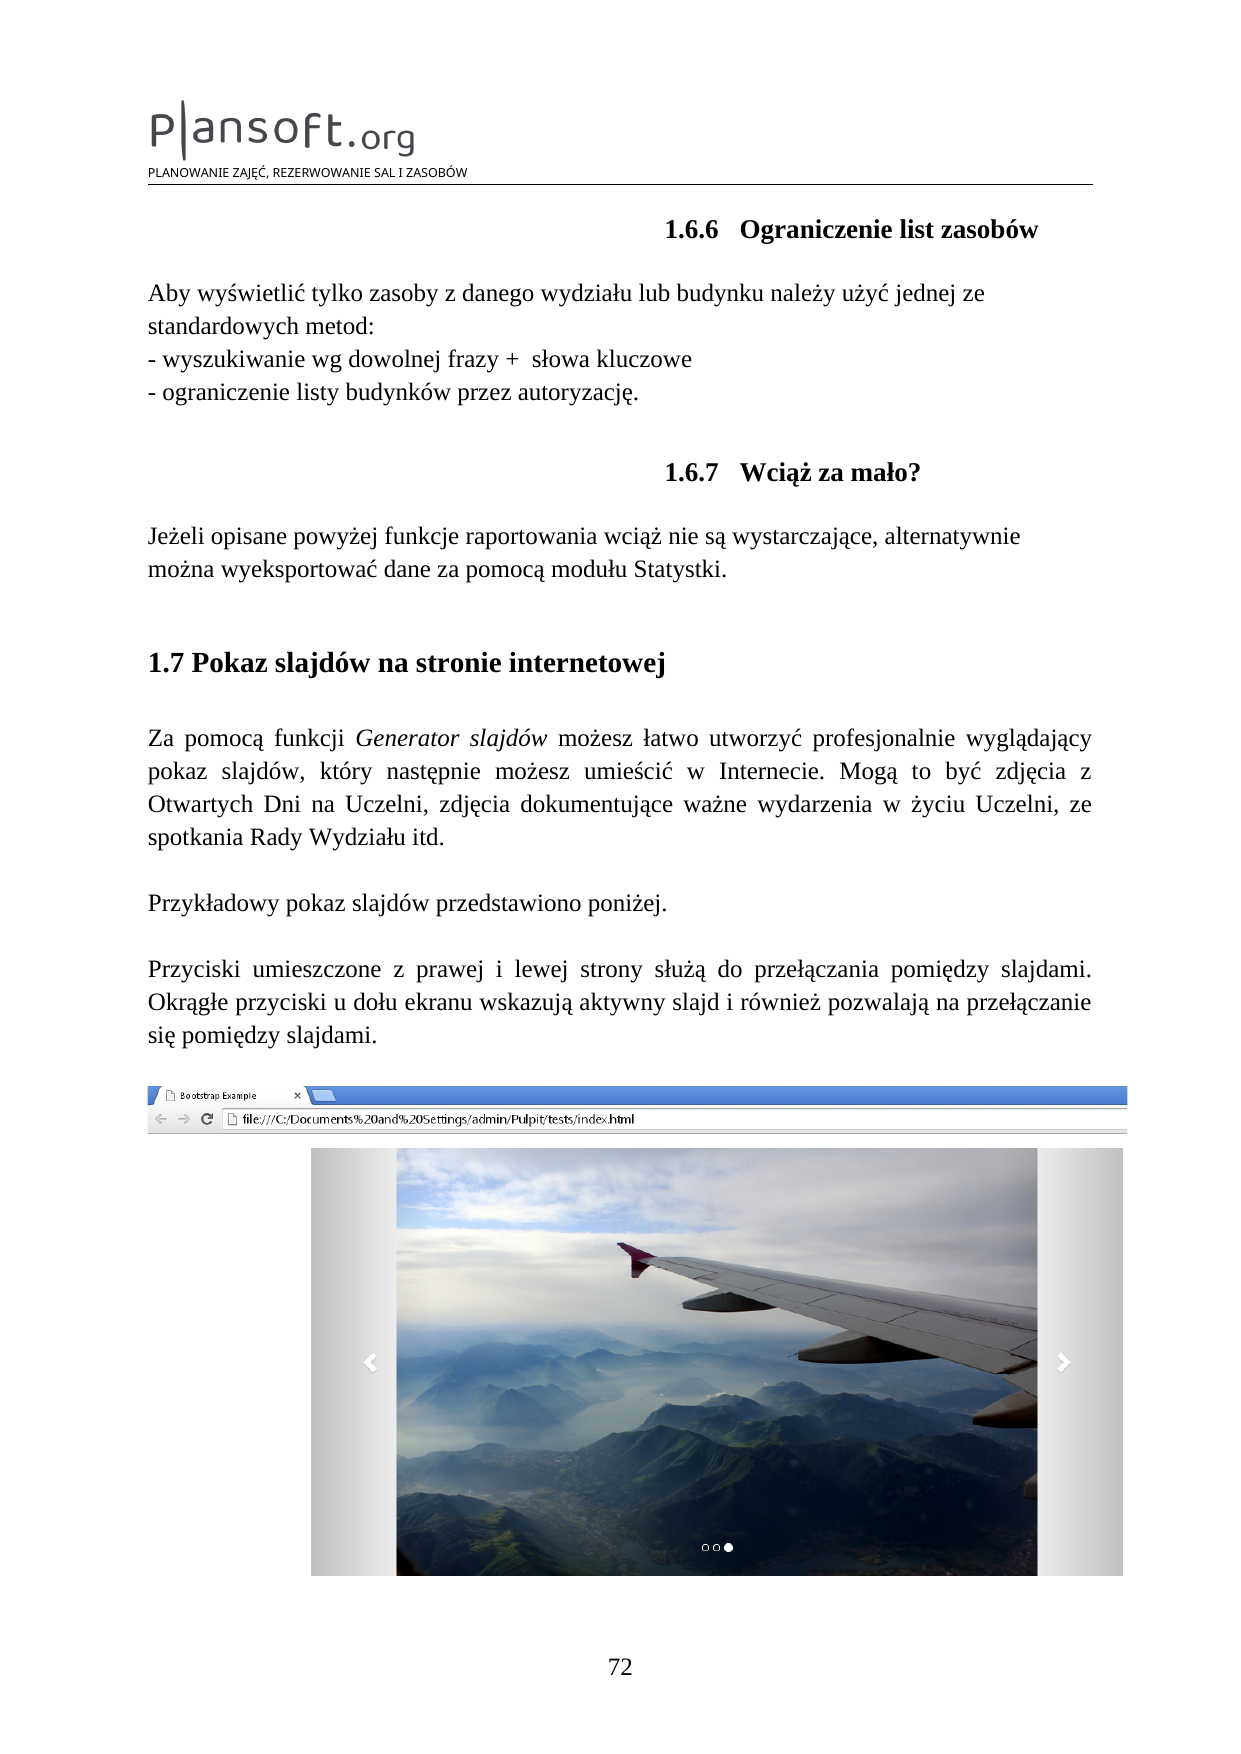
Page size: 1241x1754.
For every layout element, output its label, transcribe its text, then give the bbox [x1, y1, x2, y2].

subtitle Ograniczenie list zasobów [664, 213, 1093, 245]
subtitle Pokaz slajdów na stronie internetowej [148, 645, 1093, 678]
text Za pomocą funkcji Generator slajdów możesz łatwo utworzyć profesjonalnie wyglądający pokaz slajdów, który następnie możesz umieścić w Internecie. Mogą to być zdjęcia z Otwartych Dni na Uczelni, zdjęcia dokumentujące ważne wydarzenia w życiu Uczelni, ze spotkania Rady Wydziału itd. [148, 723, 1093, 851]
text Przyciski umieszczone z prawej i lewej strony służą do przełączania pomiędzy slajdami. Okrągłe przyciski u dołu ekranu wskazują aktywny slajd i również pozwalają na przełączanie się pomiędzy slajdami. [148, 954, 1093, 1049]
text - ograniczenie listy budynków przez autoryzację. [148, 377, 1093, 406]
picture [147, 73, 418, 165]
text Aby wyświetlić tylko zasoby z danego wydziału lub budynku należy użyć jednej ze standardowych metod: [148, 278, 1093, 340]
text Jeżeli opisane powyżej funkcje raportowania wciąż nie są wystarczające, alternatywnie można wyeksportować dane za pomocą modułu Statystki. [148, 521, 1093, 583]
text Przykładowy pokaz slajdów przedstawiono poniżej. [148, 888, 1093, 917]
text - wyszukiwanie wg dowolnej frazy + słowa kluczowe [148, 344, 1093, 373]
subtitle Wciąż za mało? [664, 456, 1093, 487]
picture [147, 1086, 1128, 1581]
